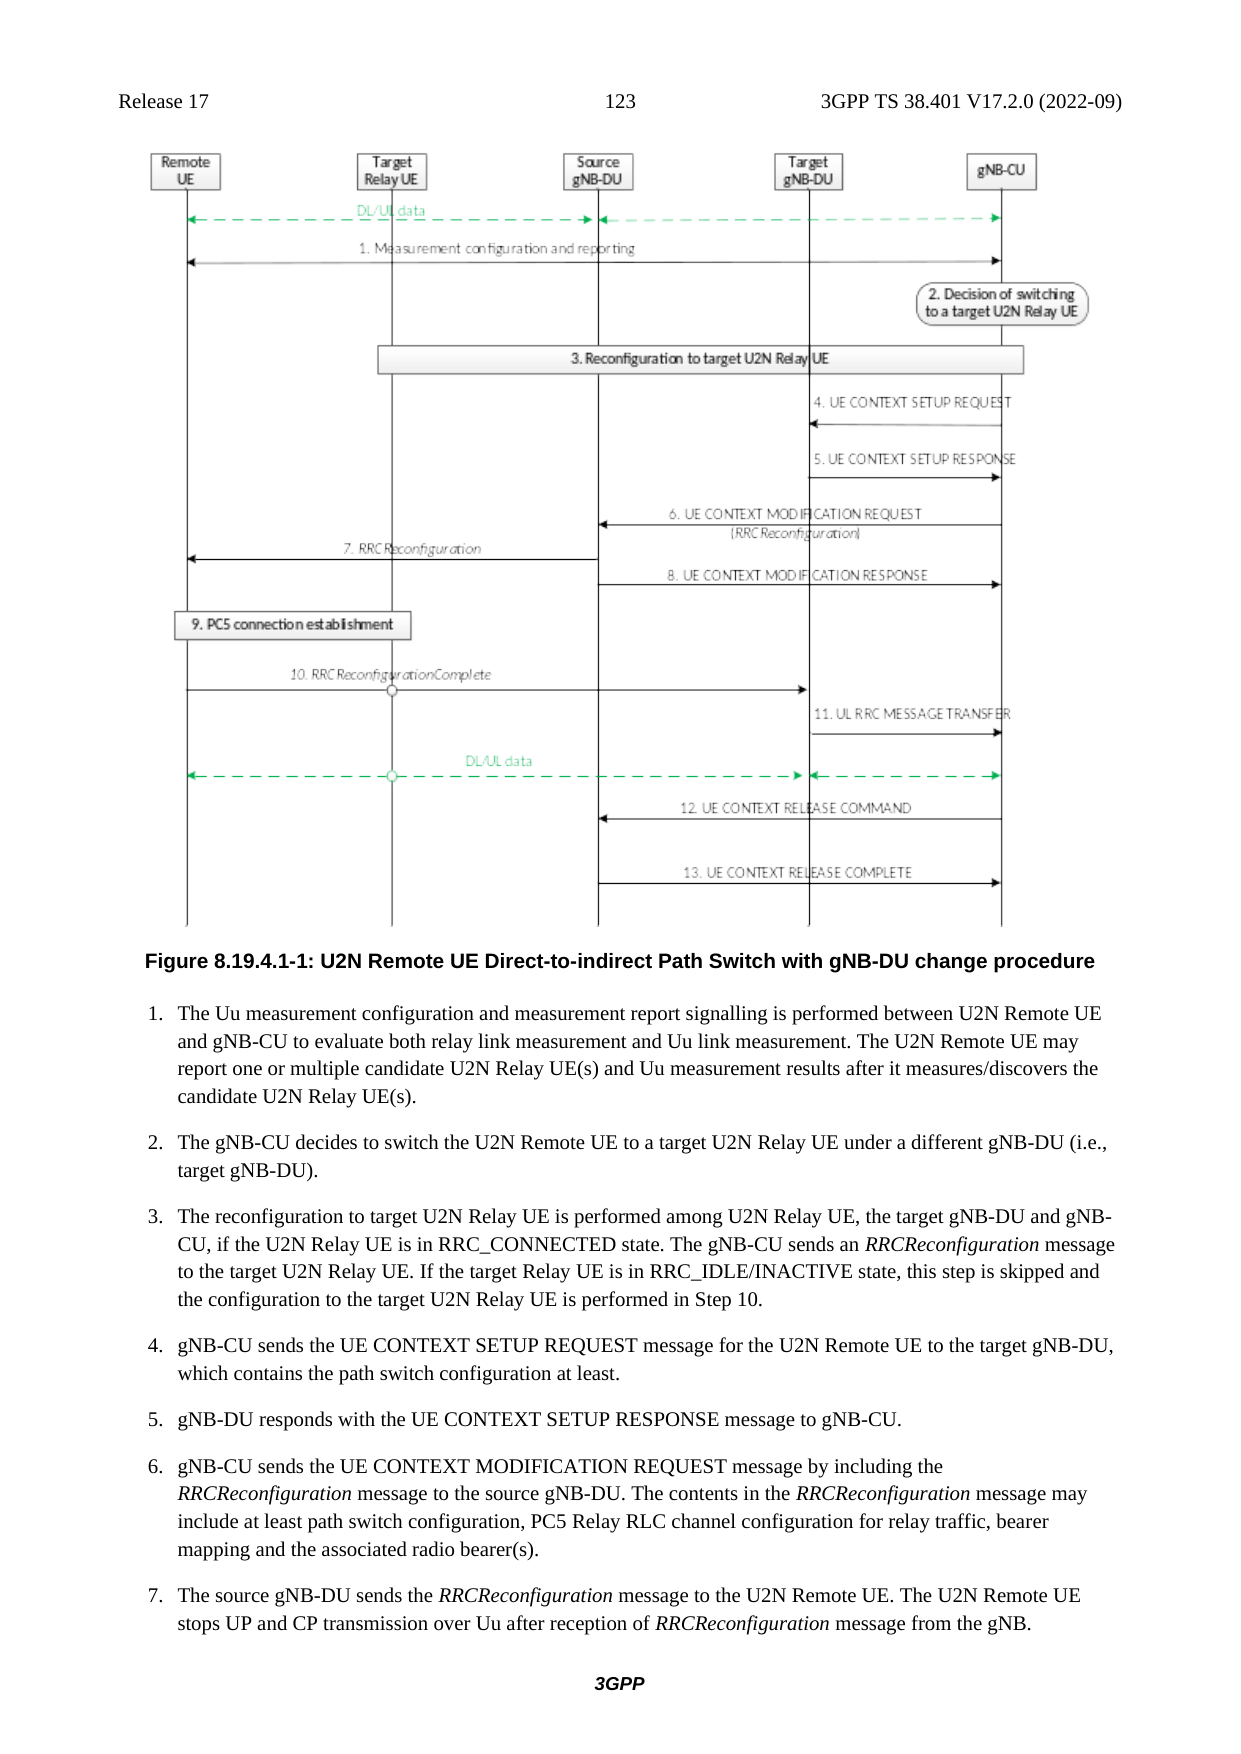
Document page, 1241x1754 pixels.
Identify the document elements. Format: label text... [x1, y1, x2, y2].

text 1. The Uu measurement configuration and measurement report signalling is performed between U2N Remote UE and gNB-CU to evaluate both relay link measurement and Uu link measurement. The U2N Remote UE may report one or multiple candidate U2N Relay UE(s) and Uu measurement results after it measures/discovers the candidate U2N Relay UE(s). [148, 1001, 1122, 1108]
text Figure 8.19.4.1-1: U2N Remote UE Direct-to-indirect Path Switch with gNB-DU change procedure [118, 948, 1122, 972]
text 3. The reconfiguration to target U2N Relay UE is performed among U2N Relay UE, the target gNB-DU and gNB-CU, if the U2N Relay UE is in RRC_CONNECTED state. The gNB-CU sends an RRCReconfiguration message to the target U2N Relay UE. If the target Relay UE is in RRC_IDLE/INACTIVE state, this step is skipped and the configuration to the target U2N Relay UE is performed in Step 10. [148, 1204, 1122, 1311]
text 4. gNB-CU sends the UE CONTEXT SETUP REQUEST message for the U2N Remote UE to the target gNB-DU, which contains the path switch configuration at least. [148, 1333, 1122, 1385]
text 5. gNB-DU responds with the UE CONTEXT SETUP RESPONSE message to gNB-CU. [148, 1407, 1122, 1431]
text 6. gNB-CU sends the UE CONTEXT MODIFICATION REQUEST message by including the RRCReconfiguration message to the source gNB-DU. The contents in the RRCReconfiguration message may include at least path switch configuration, PC5 Relay RLC channel configuration for relay traffic, bearer mapping and the associated radio bearer(s). [148, 1454, 1122, 1561]
text 7. The source gNB-DU sends the RRCReconfiguration message to the U2N Remote UE. The U2N Remote UE stops UP and CP transmission over Uu after reception of RRCReconfiguration message from the gNB. [148, 1583, 1122, 1634]
text 2. The gNB-CU decides to switch the U2N Remote UE to a target U2N Relay UE under a different gNB-DU (i.e., target gNB-DU). [148, 1130, 1122, 1182]
